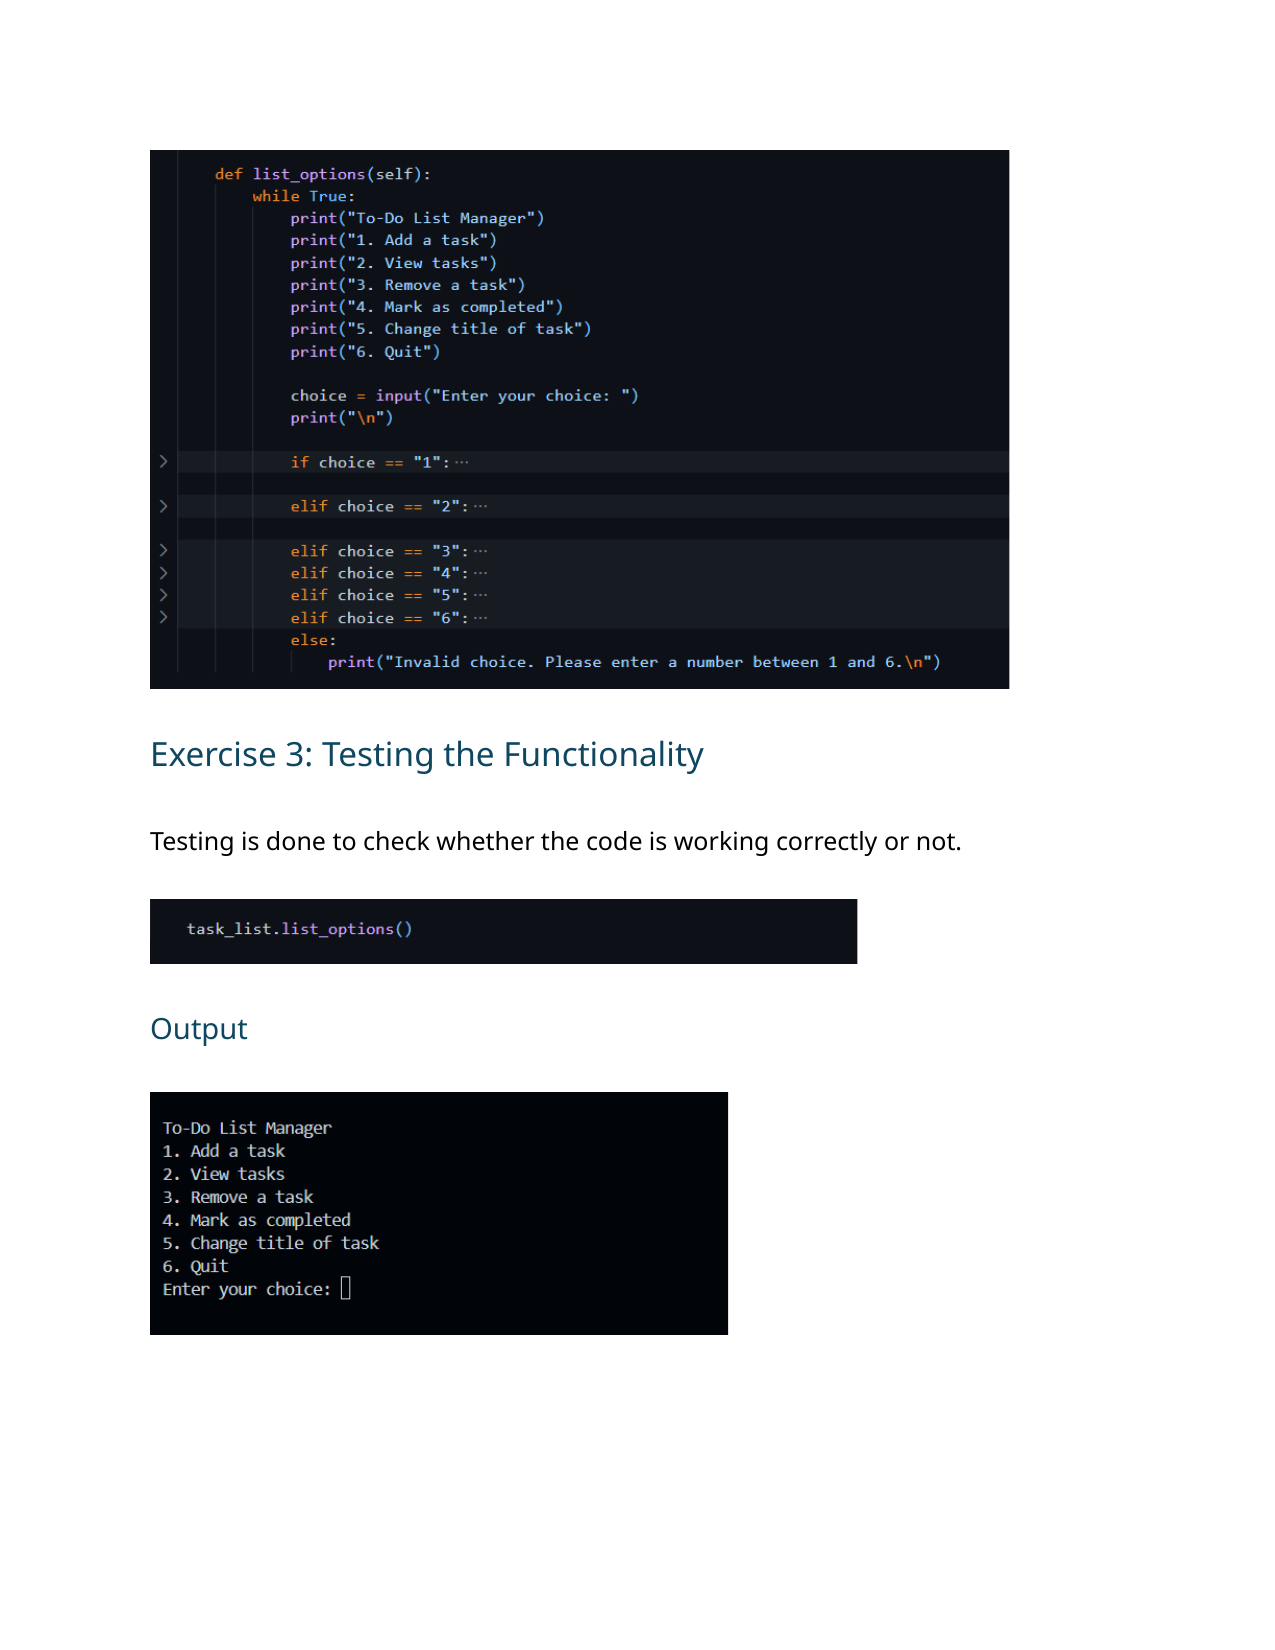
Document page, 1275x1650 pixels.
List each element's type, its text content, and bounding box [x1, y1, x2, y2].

picture [150, 899, 858, 964]
subtitle Exercise 3: Testing the Functionality [150, 731, 1125, 776]
picture [150, 1092, 729, 1335]
text Testing is done to check whether the code is working correctly or not. [150, 824, 1125, 858]
subtitle Output [150, 1008, 1125, 1048]
picture [150, 150, 1010, 689]
